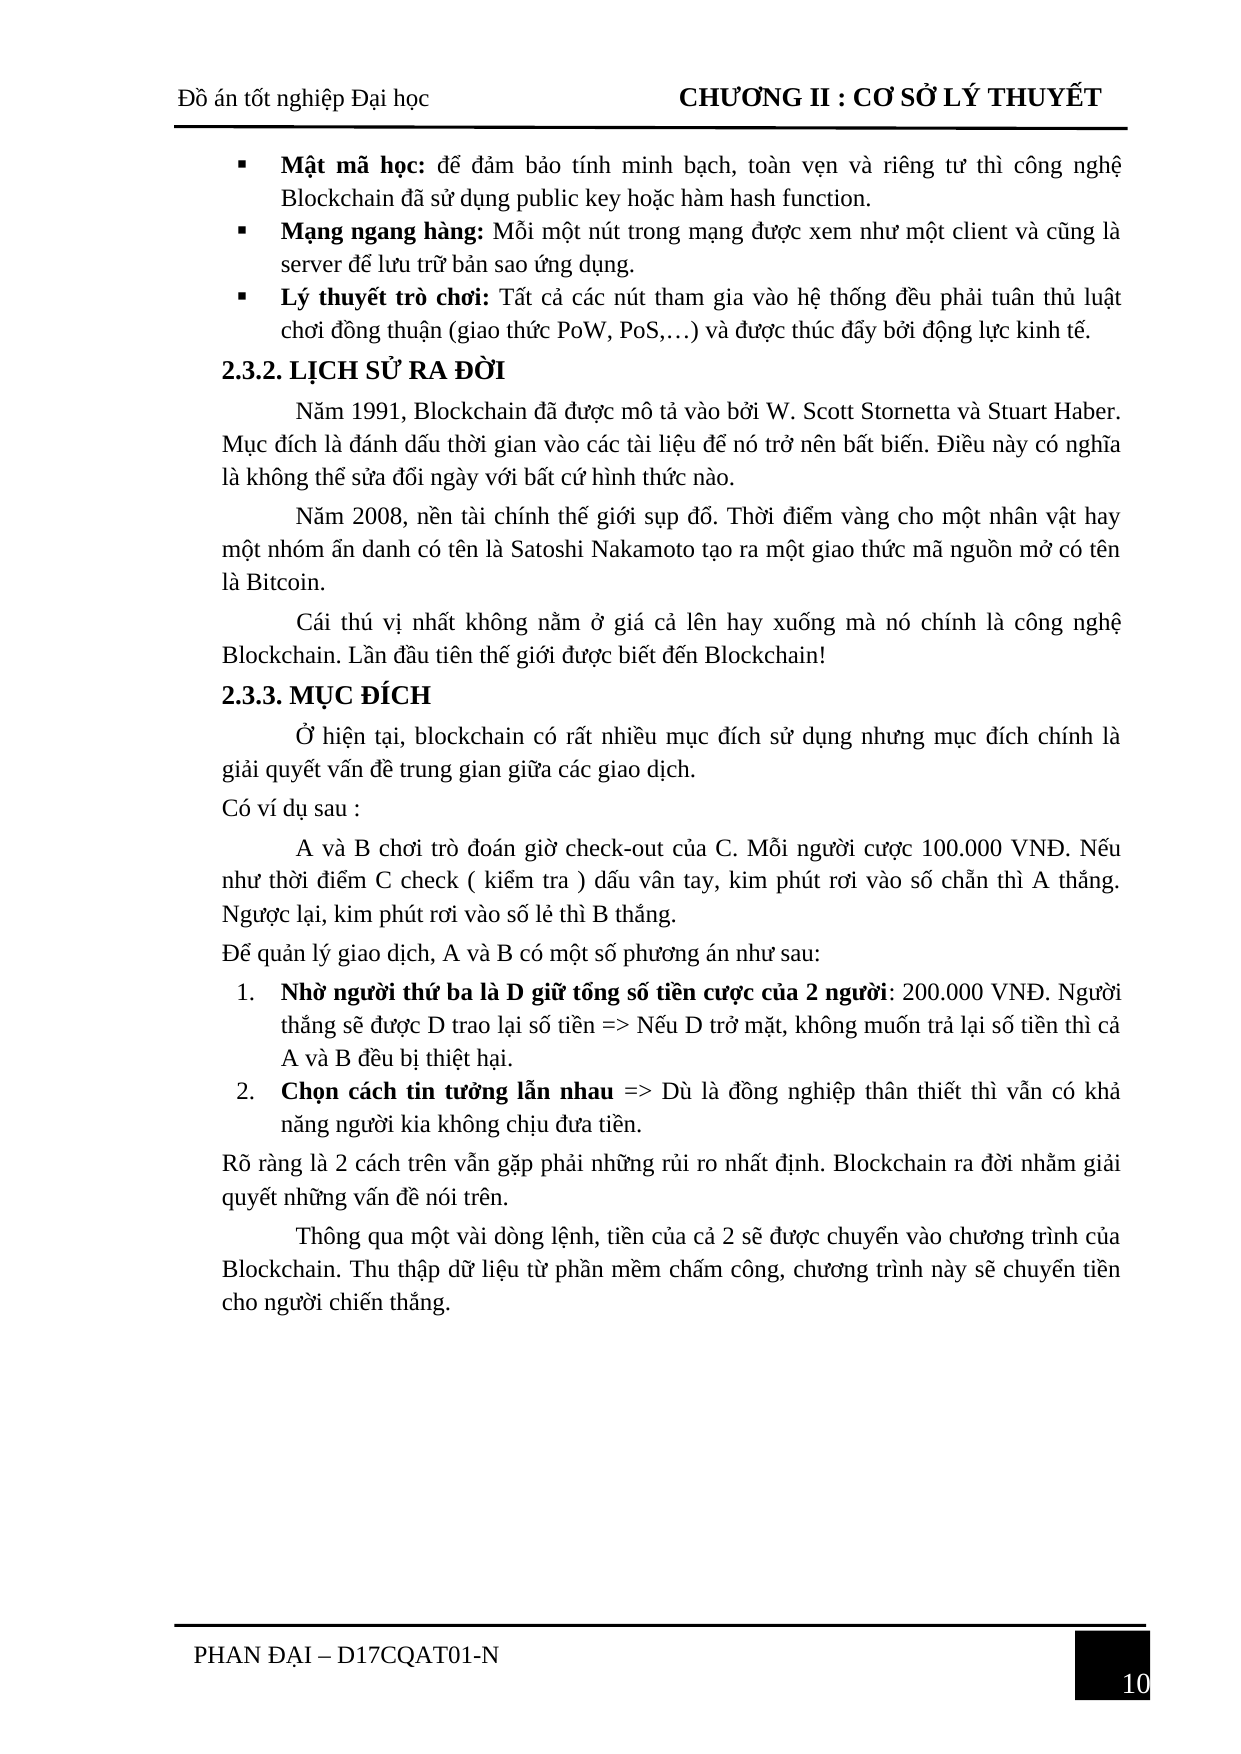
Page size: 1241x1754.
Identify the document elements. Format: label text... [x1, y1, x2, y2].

list Nhờ người thứ ba là D giữ tổng số tiền cược của 2 người: 200.000 VNĐ. Người thắng sẽ được D trao lại số tiền => Nếu D trở mặt, không muốn trả lại số tiền thì cả A và B đều bị thiệt hại. [236, 977, 1122, 1072]
text Thông qua một vài dòng lệnh, tiền của cả 2 sẽ được chuyển vào chương trình của Blockchain. Thu thập dữ liệu từ phần mềm chấm công, chương trình này sẽ chuyển tiền cho người chiến thắng. [222, 1221, 1122, 1316]
text Rõ ràng là 2 cách trên vẫn gặp phải những rủi ro nhất định. Blockchain ra đời nhằm giải quyết những vấn đề nói trên. [222, 1148, 1122, 1210]
text Cái thú vị nhất không nằm ở giá cả lên hay xuống mà nó chính là công nghệ Blockchain. Lần đầu tiên thế giới được biết đến Blockchain! [222, 607, 1122, 668]
text Năm 2008, nền tài chính thế giới sụp đổ. Thời điểm vàng cho một nhân vật hay một nhóm ẩn danh có tên là Satoshi Nakamoto tạo ra một giao thức mã nguồn mở có tên là Bitcoin. [222, 501, 1122, 596]
list Chọn cách tin tưởng lẫn nhau => Dù là đồng nghiệp thân thiết thì vẫn có khả năng người kia không chịu đưa tiền. [236, 1076, 1122, 1138]
text Có ví dụ sau : [222, 793, 1122, 822]
list Mật mã học: để đảm bảo tính minh bạch, toàn vẹn và riêng tư thì công nghệ Blockchain đã sử dụng public key hoặc hàm hash function. [236, 150, 1122, 212]
subtitle 2.3.2. LỊCH SỬ RA ĐỜI [221, 354, 1122, 385]
text A và B chơi trò đoán giờ check-out của C. Mỗi người cược 100.000 VNĐ. Nếu như thời điểm C check ( kiểm tra ) dấu vân tay, kim phút rơi vào số chẵn thì A thắng. Ngược lại, kim phút rơi vào số lẻ thì B thắng. [222, 833, 1122, 927]
list Lý thuyết trò chơi: Tất cả các nút tham gia vào hệ thống đều phải tuân thủ luật chơi đồng thuận (giao thức PoW, PoS,…) và được thúc đẩy bởi động lực kinh tế. [236, 282, 1122, 344]
text Ở hiện tại, blockchain có rất nhiều mục đích sử dụng nhưng mục đích chính là giải quyết vấn đề trung gian giữa các giao dịch. [222, 721, 1122, 783]
subtitle 2.3.3. MỤC ĐÍCH [221, 679, 1122, 710]
text Năm 1991, Blockchain đã được mô tả vào bởi W. Scott Stornetta và Stuart Haber. Mục đích là đánh dấu thời gian vào các tài liệu để nó trở nên bất biến. Điều này có nghĩa là không thể sửa đổi ngày với bất cứ hình thức nào. [222, 396, 1122, 491]
list Mạng ngang hàng: Mỗi một nút trong mạng được xem như một client và cũng là server để lưu trữ bản sao ứng dụng. [236, 216, 1122, 278]
text Để quản lý giao dịch, A và B có một số phương án như sau: [222, 938, 1122, 967]
